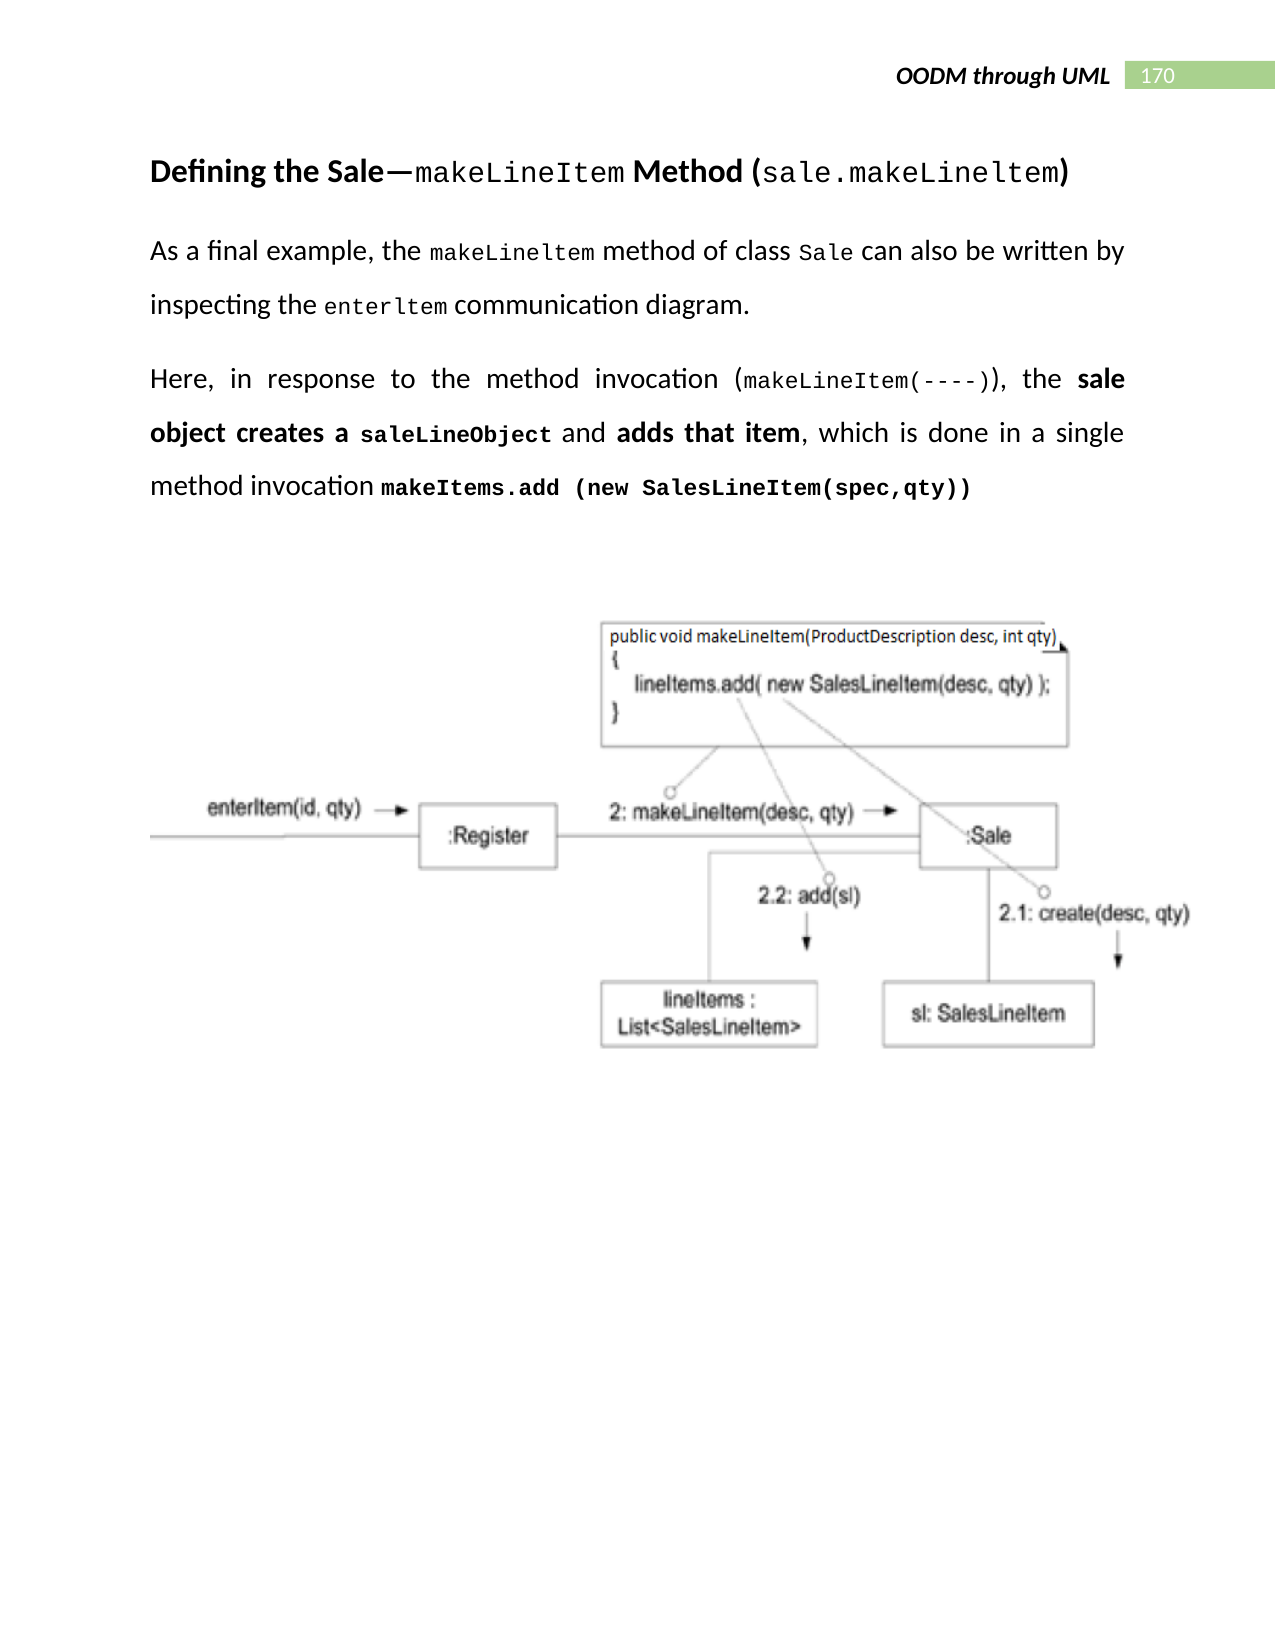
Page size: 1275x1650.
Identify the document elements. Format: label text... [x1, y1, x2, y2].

picture [150, 615, 1194, 1057]
text Here, in response to the method invocation (makeLineItem(----)), the sale object creates a saleLineObject and adds that item, which is done in a single method invocation makeItems.add (new SalesLineItem(spec,qty)) [150, 360, 1125, 503]
text As a final example, the makeLineltem method of class Sale can also be written by inspecting the enterltem communication diagram. [150, 232, 1125, 322]
text Defining the Sale—makeLineItem Method (sale.makeLineltem) [150, 150, 1125, 191]
